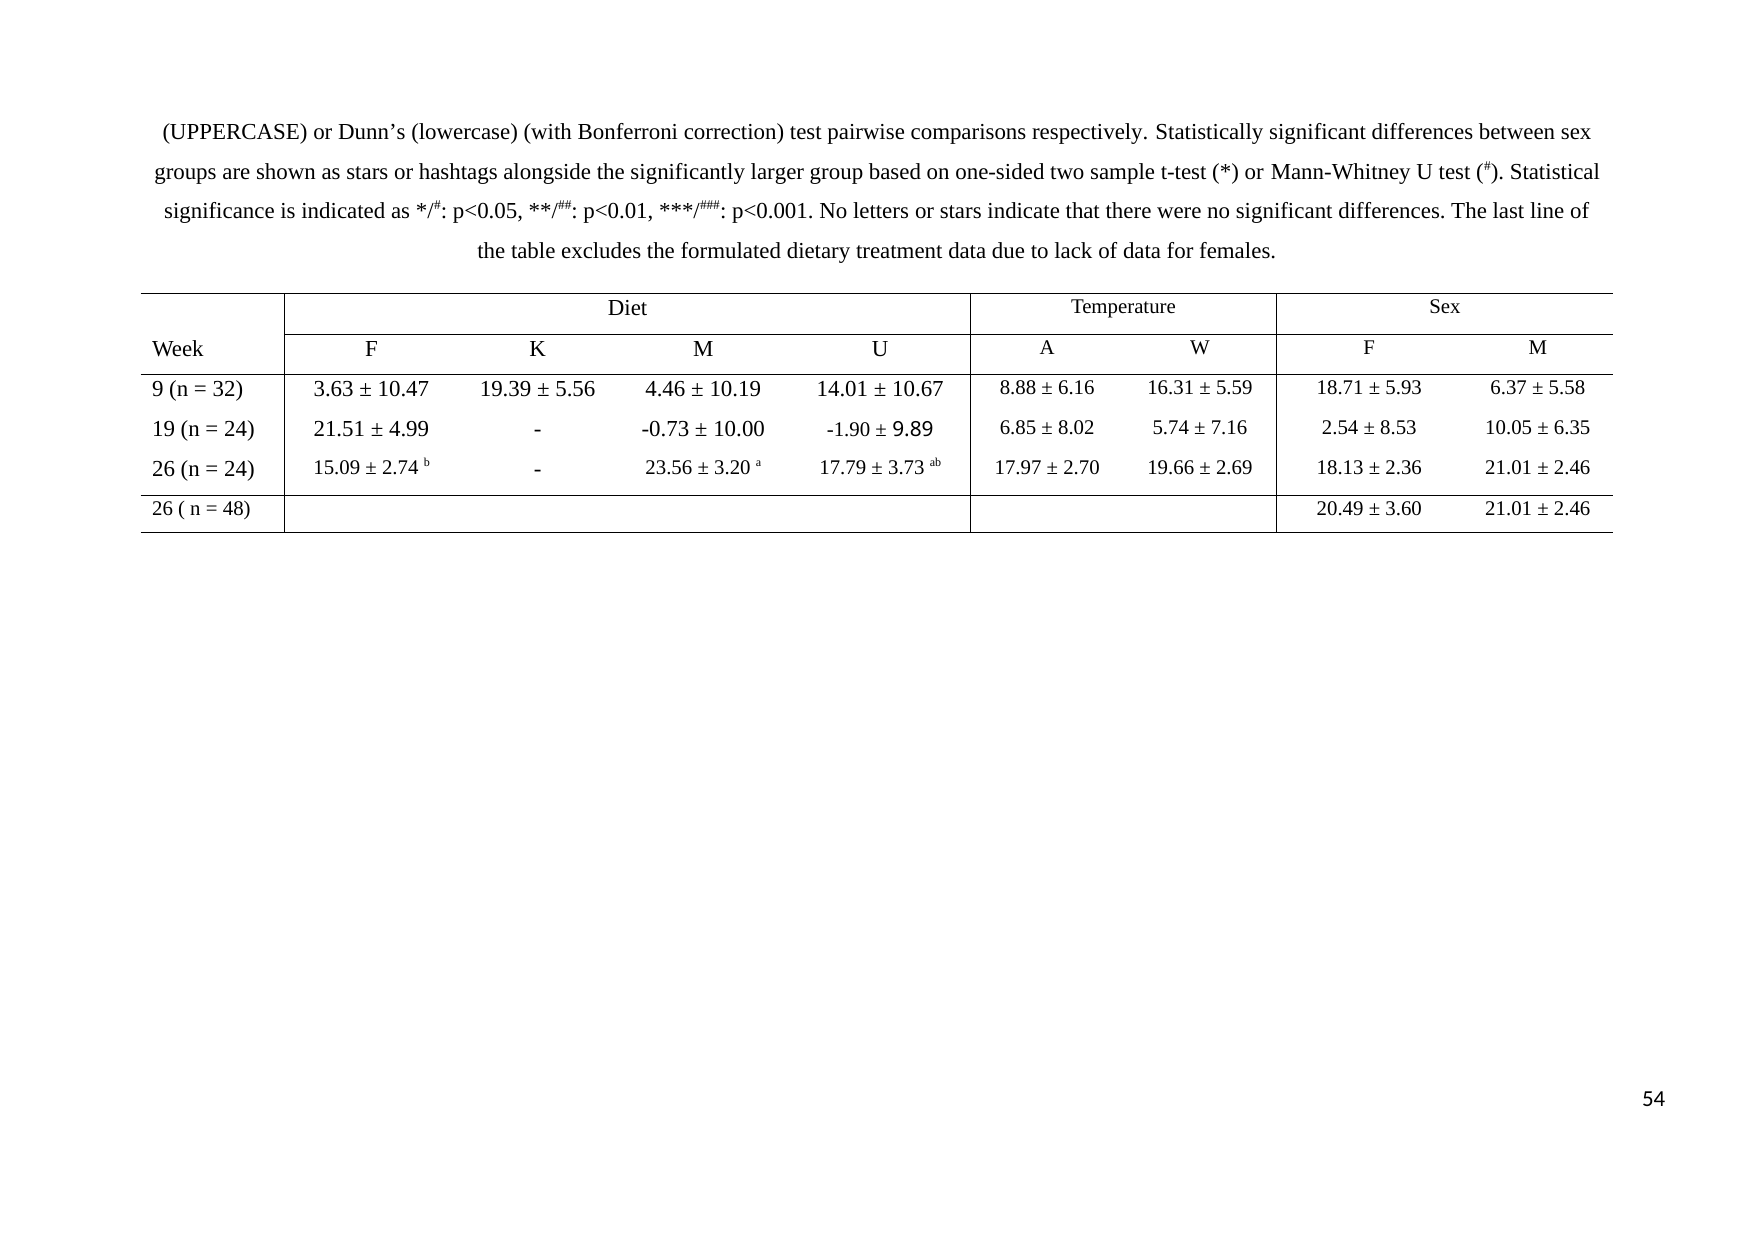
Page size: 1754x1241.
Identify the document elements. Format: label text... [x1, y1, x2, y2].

table_cell 4.46 ± 10.19 [617, 375, 789, 414]
table_cell M [1462, 335, 1613, 374]
table_cell [458, 496, 617, 532]
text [150, 118, 1604, 263]
table_cell 23.56 ± 3.20 a [617, 455, 789, 494]
table_cell F [1277, 335, 1462, 374]
table_cell K [458, 335, 617, 374]
table_cell 19 (n = 24) [141, 415, 284, 455]
table_cell 26 ( n = 48) [141, 496, 284, 532]
table_cell W [1123, 335, 1276, 374]
table_cell F [285, 335, 458, 374]
table_cell U [789, 335, 970, 374]
table_cell 9 (n = 32) [141, 375, 284, 414]
table_cell 21.51 ± 4.99 [285, 415, 458, 455]
table_cell [971, 496, 1123, 532]
table_cell 5.74 ± 7.16 [1123, 415, 1276, 455]
table_header Diet [285, 294, 970, 333]
table_cell A [971, 335, 1123, 374]
table_cell 18.71 ± 5.93 [1277, 375, 1462, 414]
table_cell 19.39 ± 5.56 [458, 375, 617, 414]
table_cell M [617, 335, 789, 374]
table_cell [1123, 496, 1276, 532]
table_cell 20.49 ± 3.60 [1277, 496, 1462, 532]
table_cell 17.79 ± 3.73 ab [789, 455, 970, 494]
table_cell 14.01 ± 10.67 [789, 375, 970, 414]
table_cell 19.66 ± 2.69 [1123, 455, 1276, 494]
table_cell 17.97 ± 2.70 [971, 455, 1123, 494]
table_cell - [458, 415, 617, 455]
table_cell -1.90 ± 9.89 [789, 415, 970, 455]
table_cell 15.09 ± 2.74 b [285, 455, 458, 494]
table_cell Week [141, 334, 284, 374]
table_header [141, 294, 284, 333]
table_cell [789, 496, 970, 532]
table_cell 16.31 ± 5.59 [1123, 375, 1276, 414]
table_cell - [458, 455, 617, 494]
table_cell 18.13 ± 2.36 [1277, 455, 1462, 494]
table_cell 21.01 ± 2.46 [1462, 496, 1613, 532]
table_cell 3.63 ± 10.47 [285, 375, 458, 414]
table_cell -0.73 ± 10.00 [617, 415, 789, 455]
table_cell 26 (n = 24) [141, 455, 284, 494]
table_cell 10.05 ± 6.35 [1462, 415, 1613, 455]
table_cell 6.37 ± 5.58 [1462, 375, 1613, 414]
table_header Temperature [971, 294, 1276, 333]
table_cell [617, 496, 789, 532]
table_cell 8.88 ± 6.16 [971, 375, 1123, 414]
table_header Sex [1277, 294, 1613, 333]
table_cell 6.85 ± 8.02 [971, 415, 1123, 455]
table_cell [285, 496, 458, 532]
table_cell 21.01 ± 2.46 [1462, 455, 1613, 494]
table_cell 2.54 ± 8.53 [1277, 415, 1462, 455]
